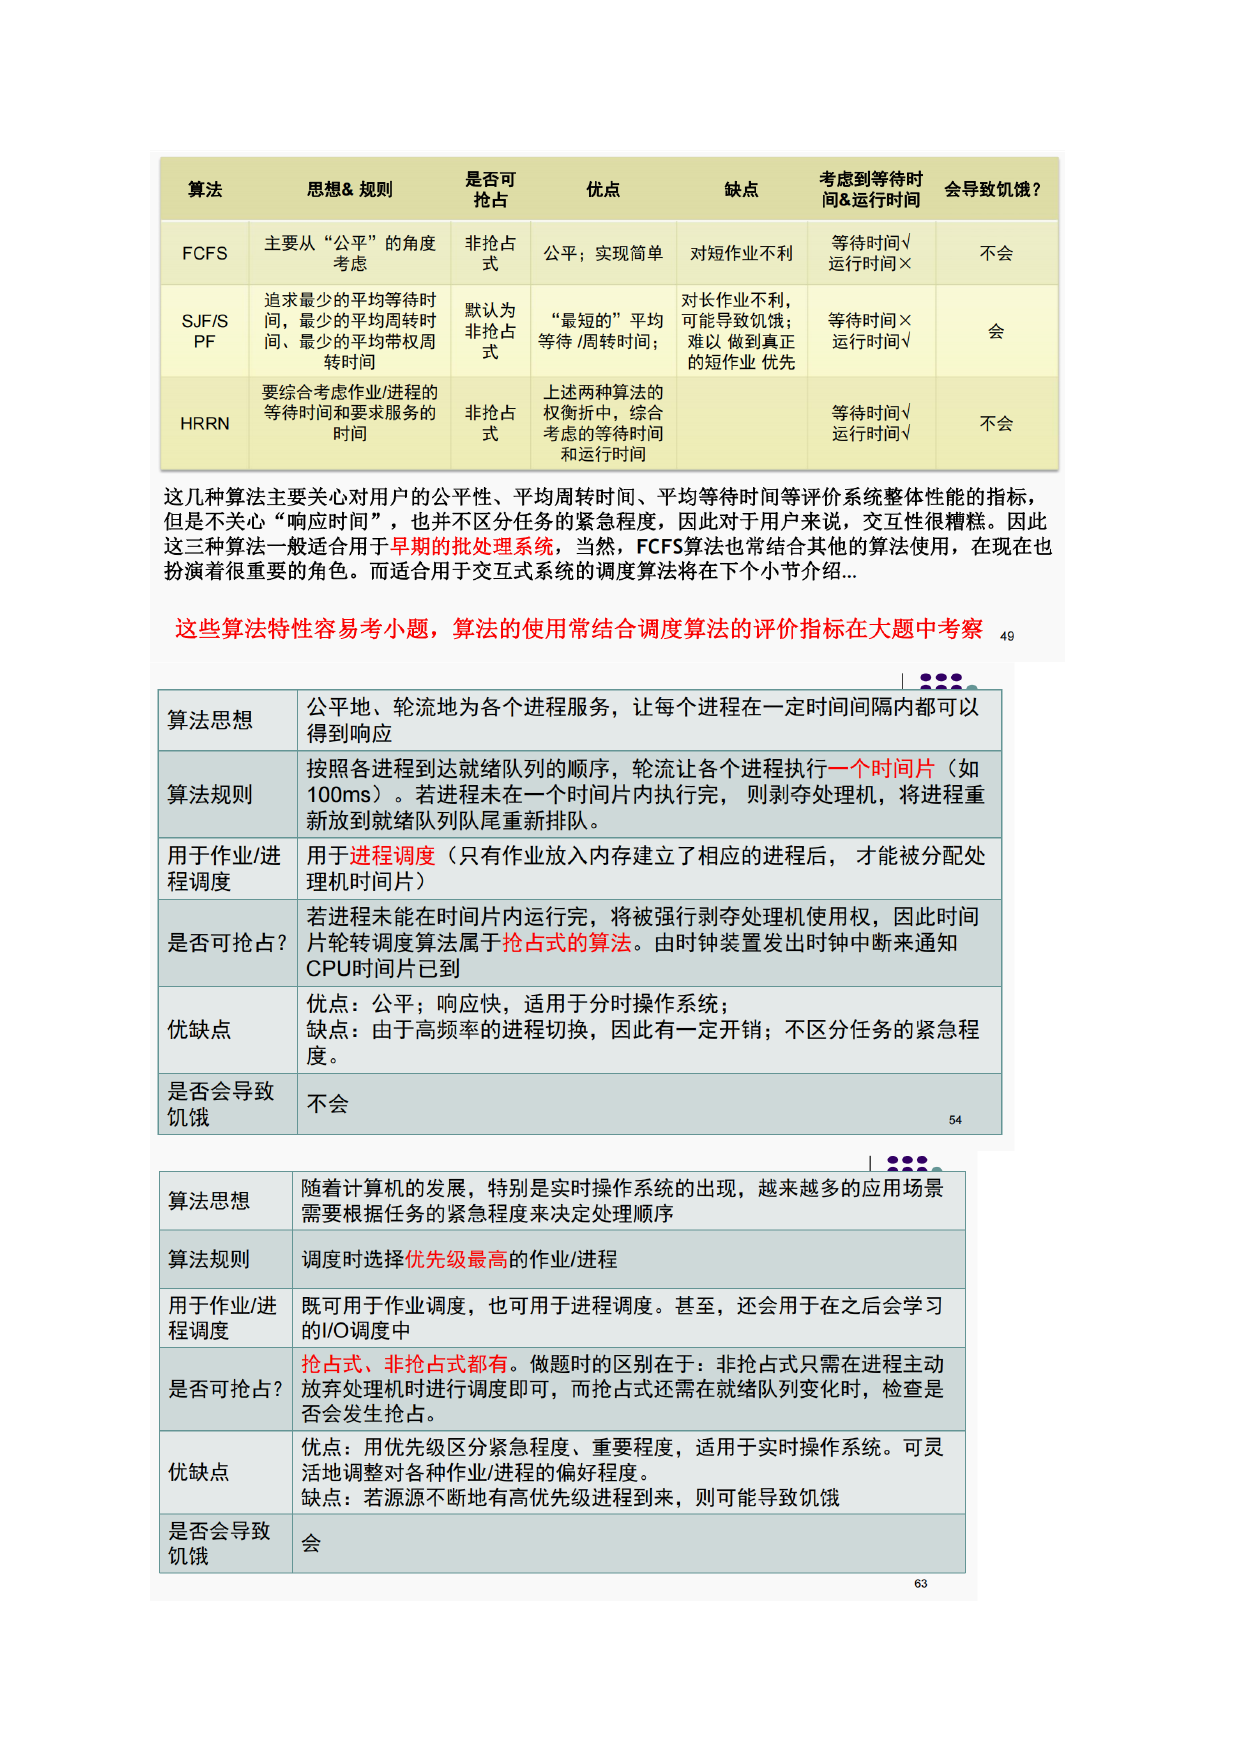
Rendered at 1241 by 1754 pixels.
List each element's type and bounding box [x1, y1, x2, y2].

picture [150, 150, 1065, 1601]
